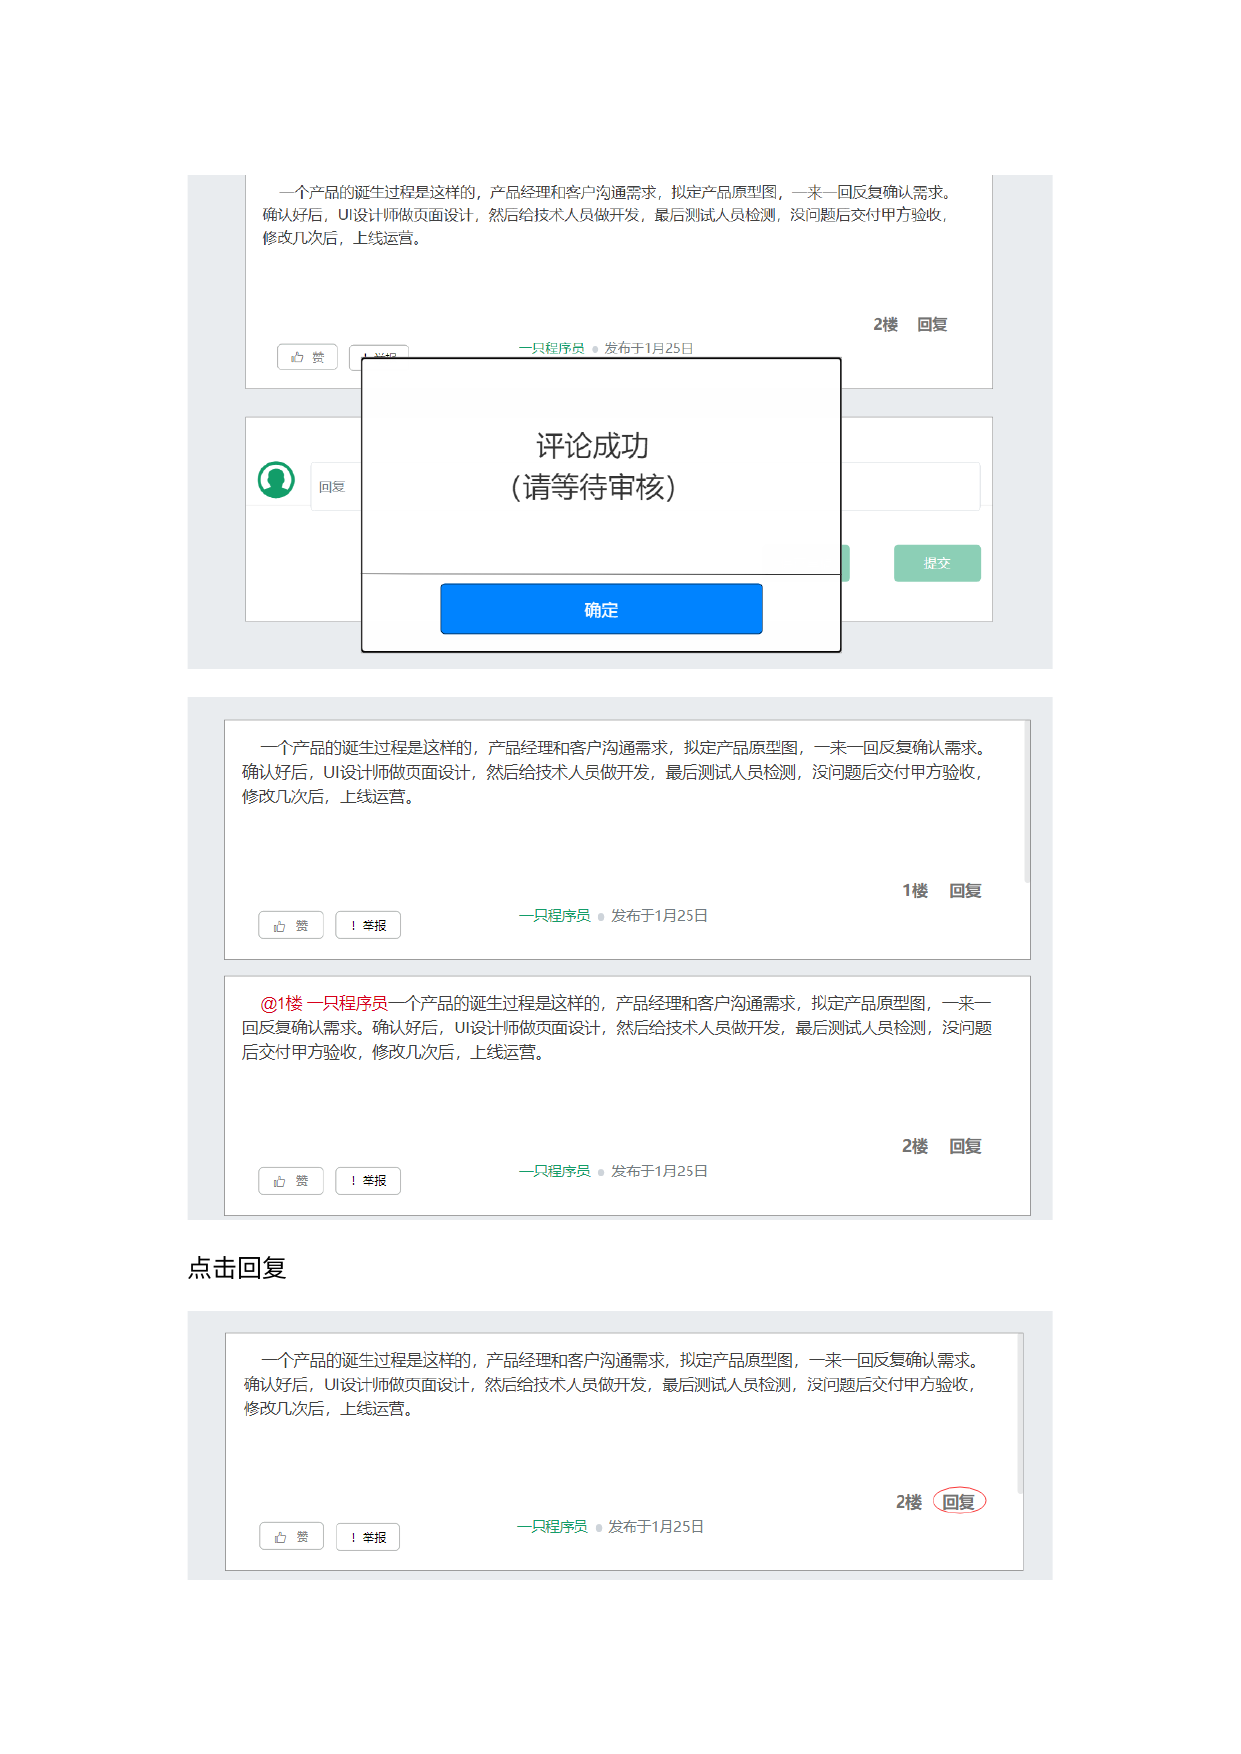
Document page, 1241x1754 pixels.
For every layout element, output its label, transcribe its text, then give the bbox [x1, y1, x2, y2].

picture [187, 697, 1053, 1220]
text 点击回复 [187, 1234, 1053, 1299]
picture [187, 175, 1053, 669]
picture [187, 1311, 1053, 1580]
